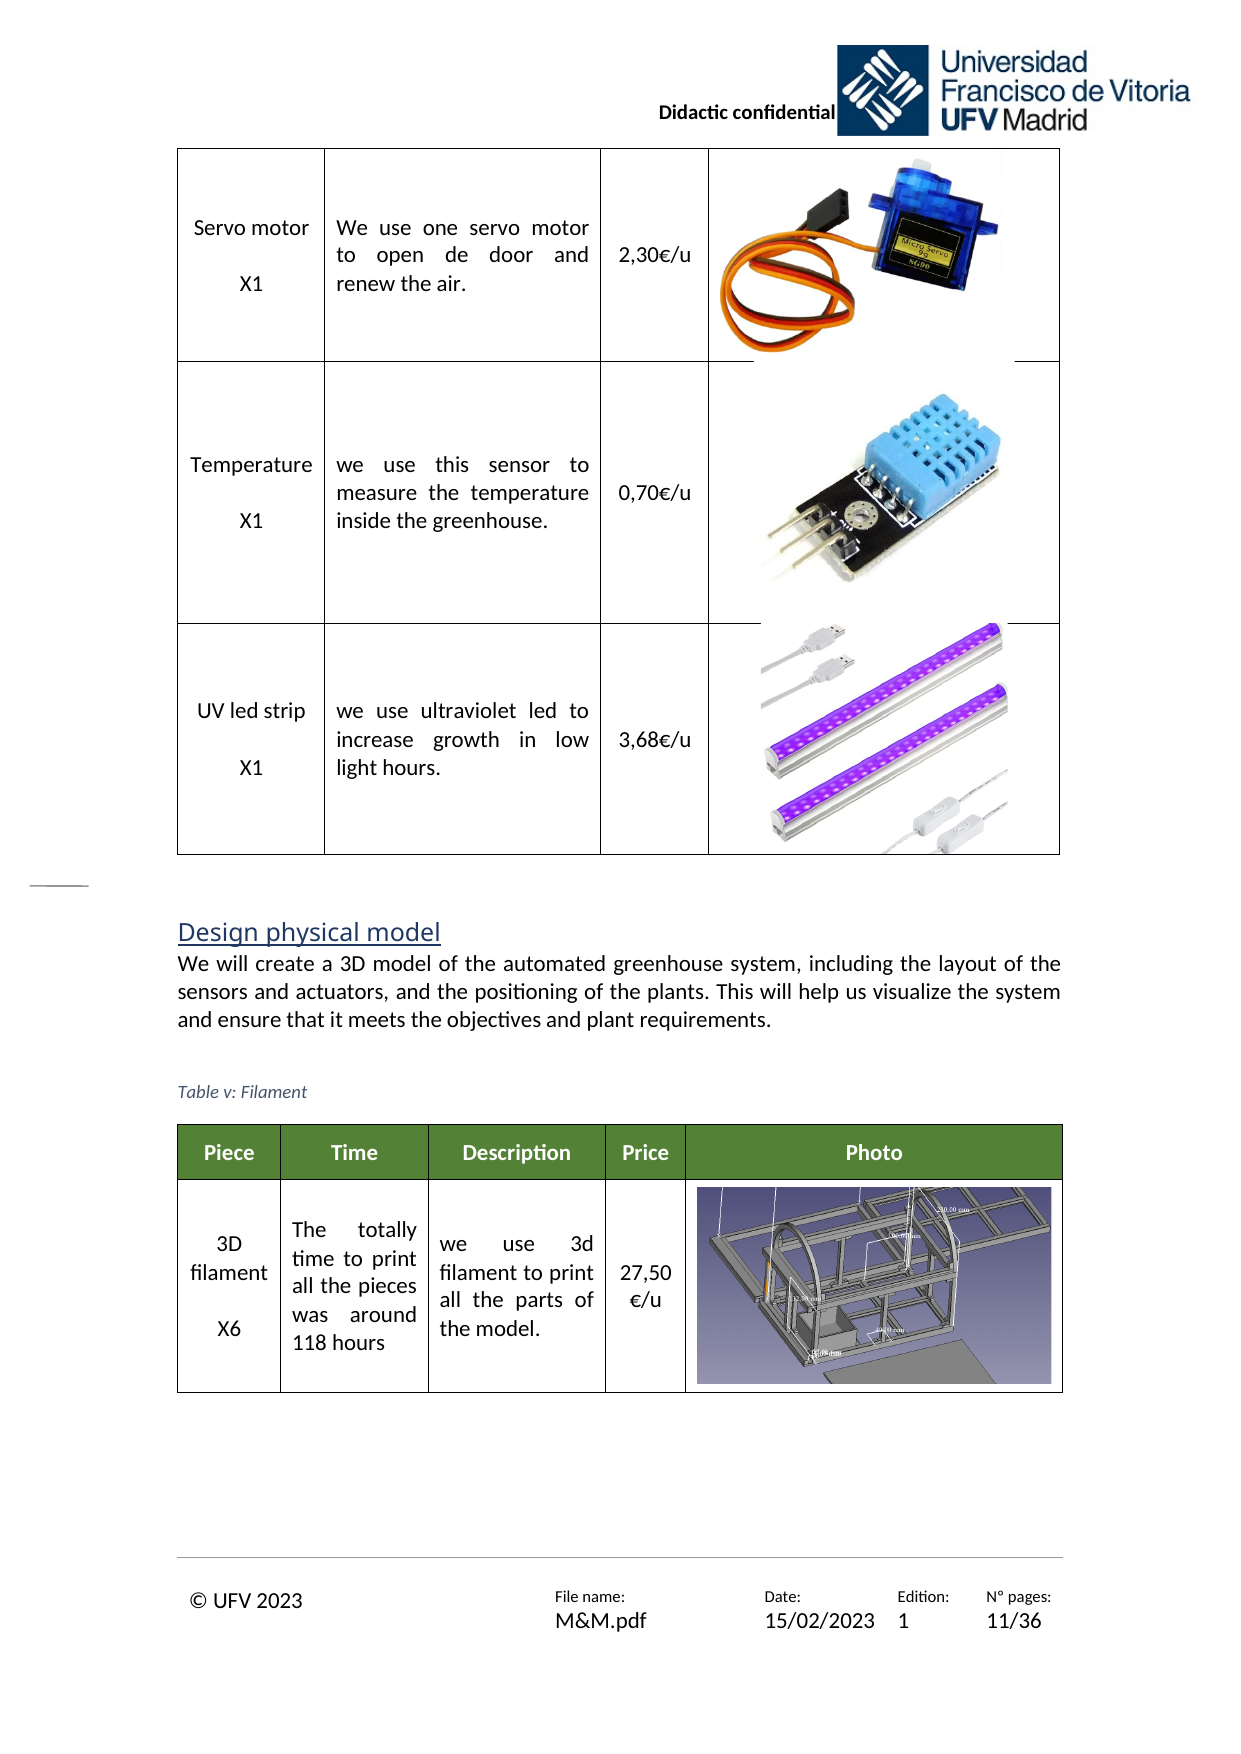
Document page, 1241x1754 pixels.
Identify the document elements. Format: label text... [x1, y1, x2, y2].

picture [837, 45, 1213, 136]
table_cell we use this sensor to measure the temperature inside the greenhouse. [325, 362, 600, 623]
table_cell [709, 149, 1059, 361]
table_header Piece [178, 1125, 280, 1179]
text We will create a 3D model of the automated greenhouse system, including the layout of the sensors and actuators, and the positioning of the plants. This will help us visualize the system and ensure that it meets the objectives and plant requirements. [177, 949, 1063, 1033]
table_cell 3D filament X6 [178, 1180, 280, 1392]
table_cell [1015, 362, 1059, 623]
table_header Price [606, 1125, 685, 1179]
table_cell 0,70€/u [601, 362, 708, 623]
table_cell we use 3d filament to print all the parts of the model. [429, 1180, 605, 1392]
table_cell Servo motor X1 [178, 149, 324, 361]
table_cell UV led strip X1 [178, 624, 324, 854]
table_cell [686, 1180, 1062, 1392]
text Table v: Filament [177, 1080, 1063, 1103]
table_cell 27,50€/u [606, 1180, 685, 1392]
table_cell 3,68€/u [601, 624, 708, 854]
table_cell Temperature X1 [178, 362, 324, 623]
table_header Description [429, 1125, 605, 1179]
table_cell 2,30€/u [601, 149, 708, 361]
picture [753, 361, 1015, 854]
table_cell we use ultraviolet led to increase growth in low light hours. [325, 624, 600, 854]
picture [720, 150, 1003, 359]
table_cell [709, 624, 760, 854]
table_cell We use one servo motor to open de door and renew the air. [325, 149, 600, 361]
subtitle Design physical model [177, 915, 1063, 949]
picture [697, 1187, 1052, 1384]
table_header Photo [686, 1125, 1062, 1179]
table_cell [1008, 624, 1059, 854]
table_header Time [281, 1125, 428, 1179]
table_cell The totally time to print all the pieces was around 118 hours [281, 1180, 428, 1392]
table_cell [709, 362, 753, 623]
